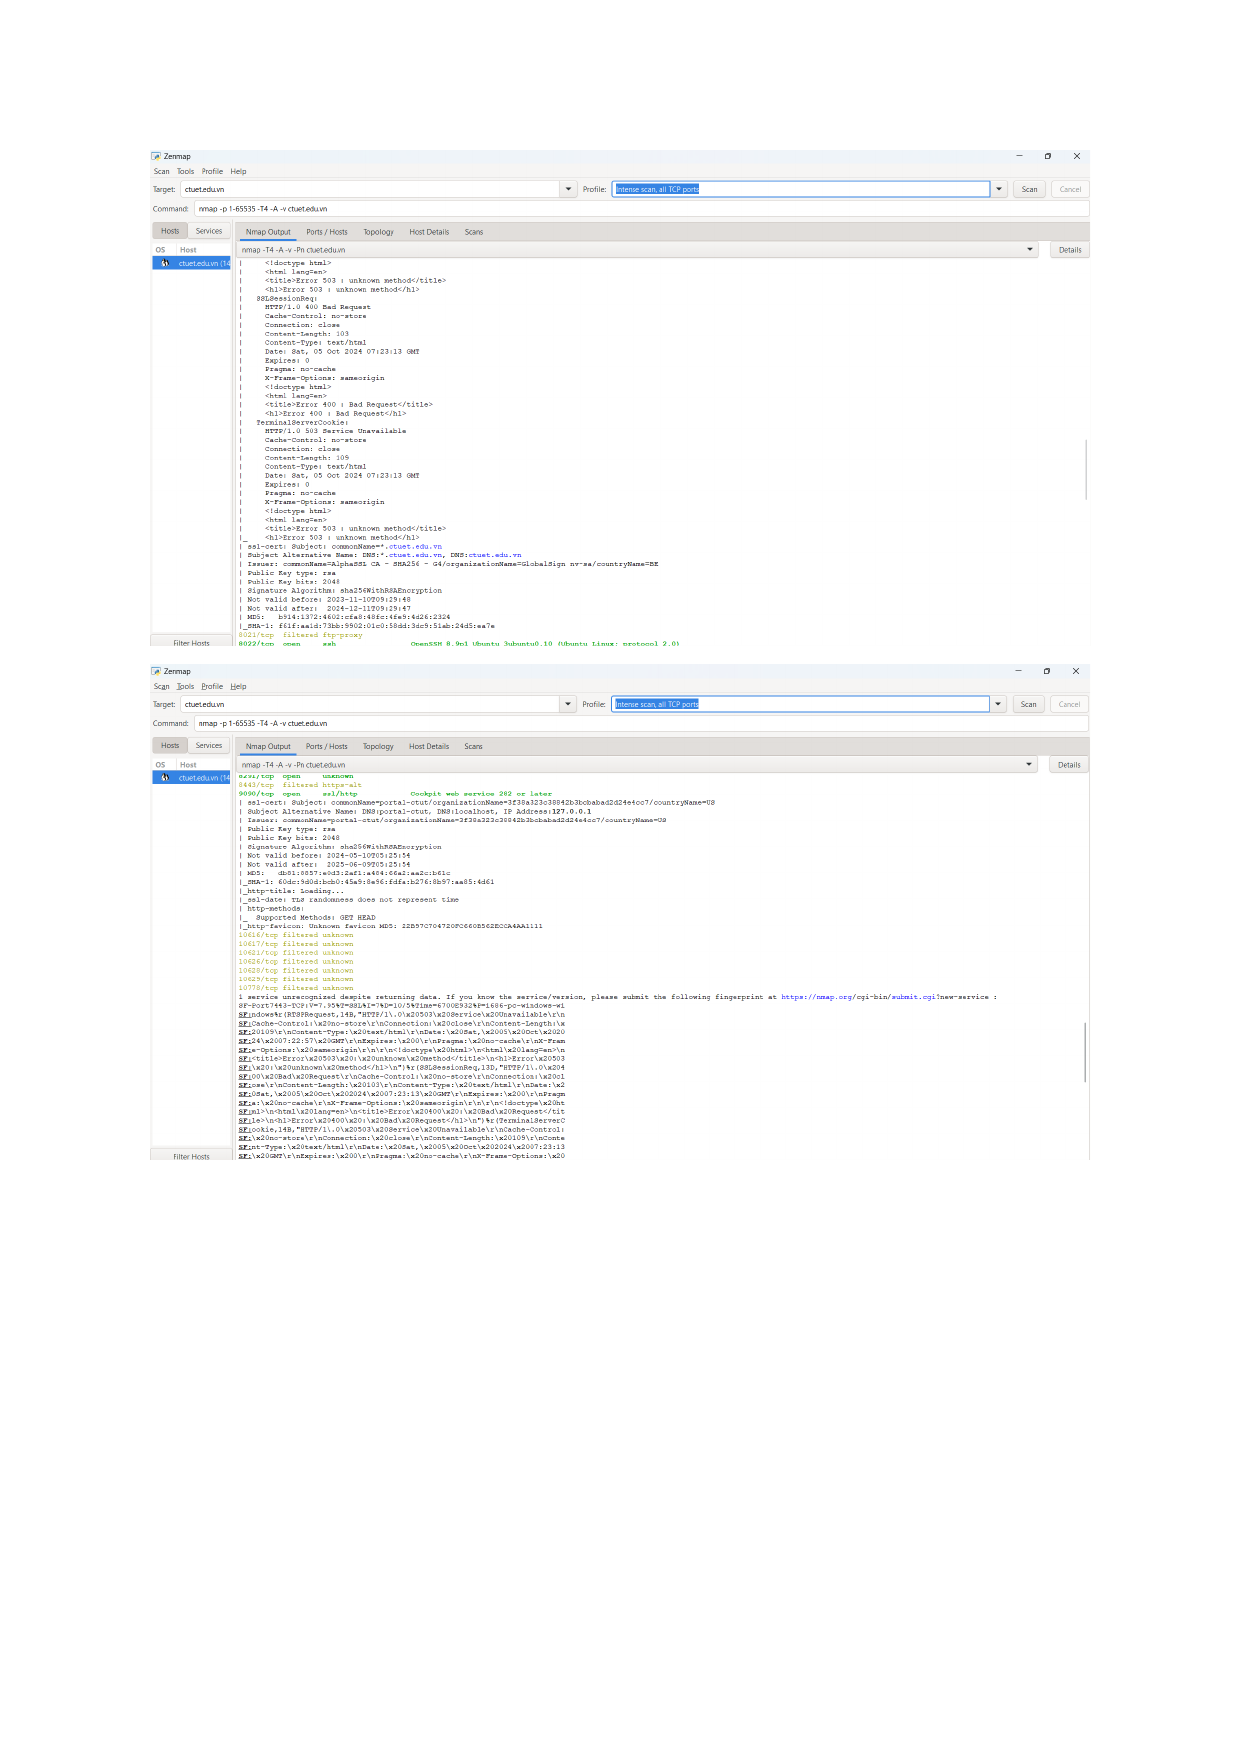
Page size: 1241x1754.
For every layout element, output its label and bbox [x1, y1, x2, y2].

picture [150, 664, 1091, 1160]
picture [150, 150, 1091, 646]
